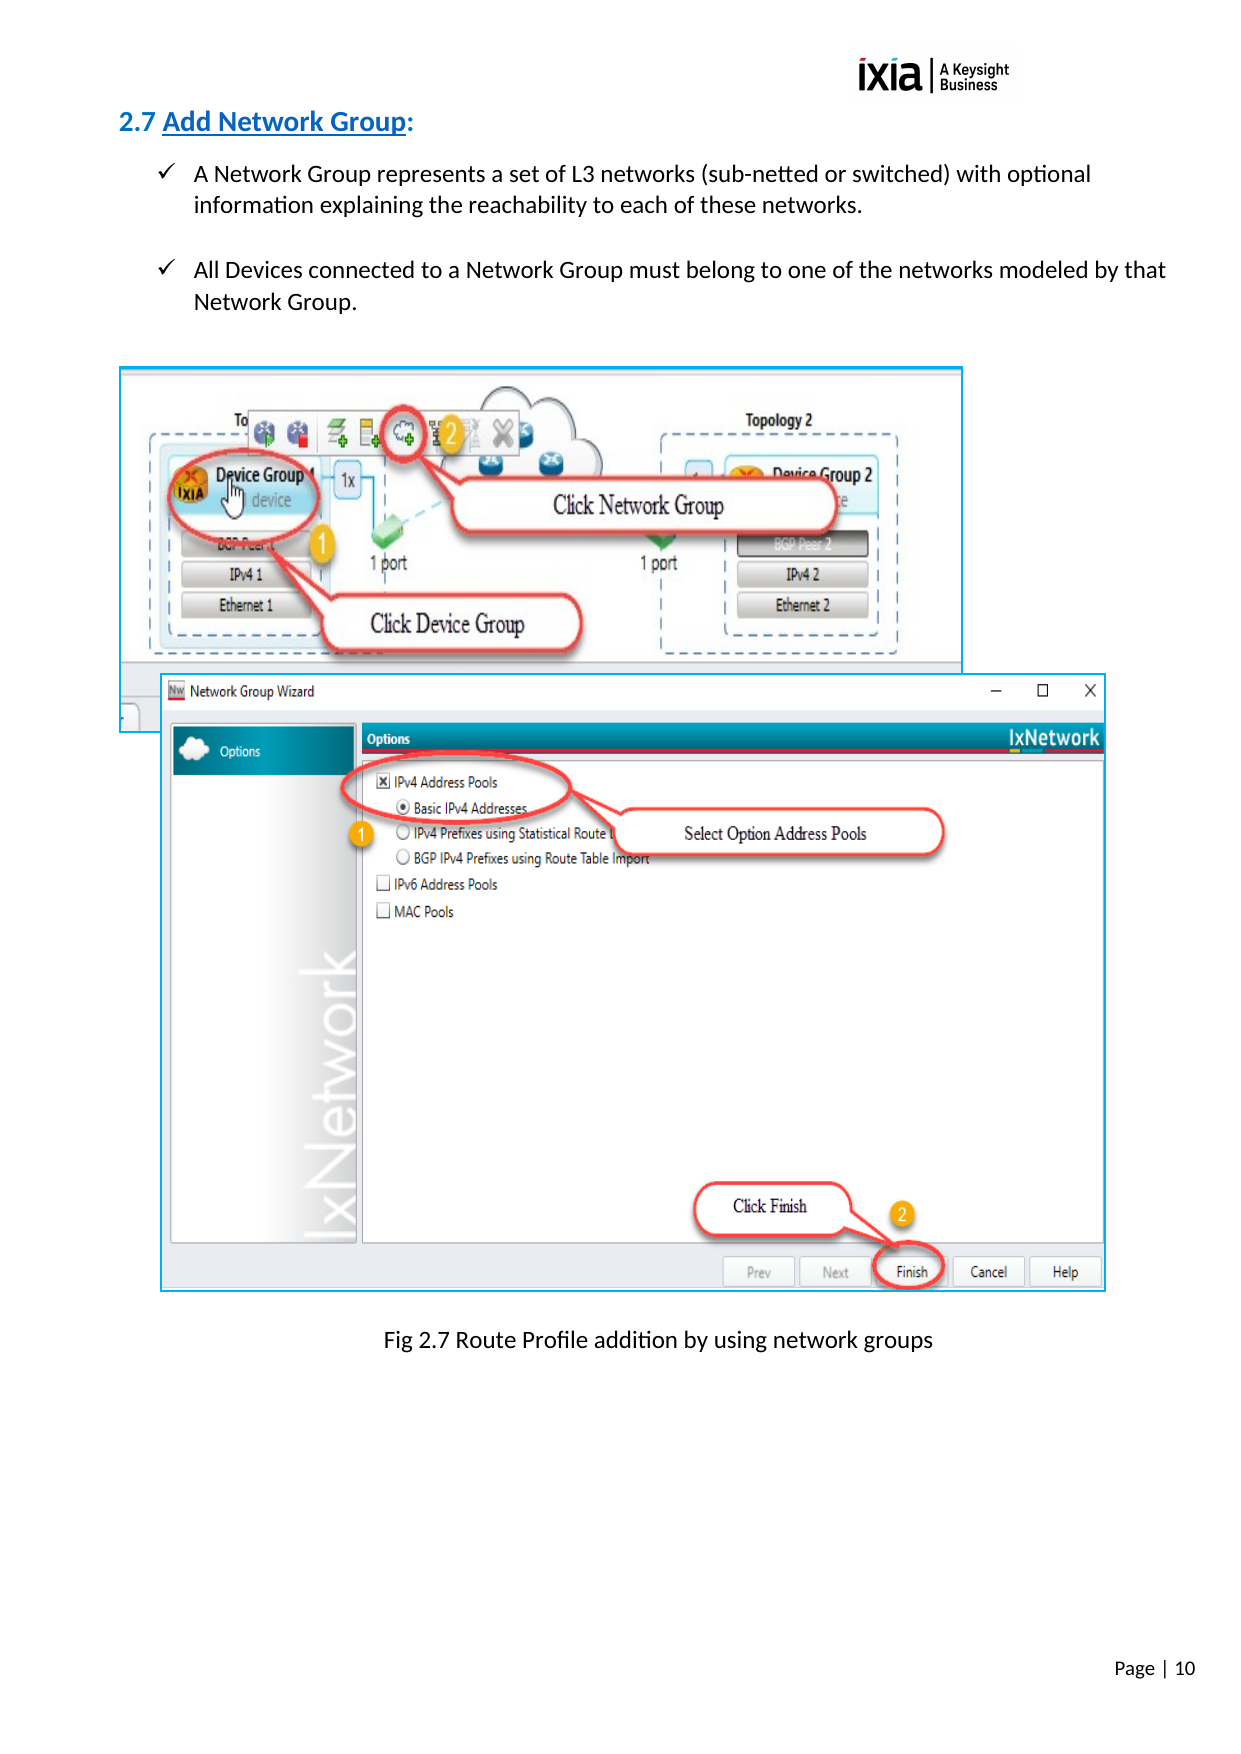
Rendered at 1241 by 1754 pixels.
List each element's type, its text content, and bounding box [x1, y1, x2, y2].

subtitle Add Network Group: [118, 103, 1141, 139]
list All Devices connected to a Network Group must belong to one of the networks modeled by that Network Group. [156, 254, 1195, 316]
picture [847, 45, 1021, 104]
picture [122, 370, 960, 730]
picture [163, 676, 1103, 1289]
text Fig 2.7 Route Profile addition by using network groups [122, 1324, 1195, 1355]
list A Network Group represents a set of L3 networks (sub-netted or switched) with optional information explaining the reachability to each of these networks. [156, 158, 1195, 220]
